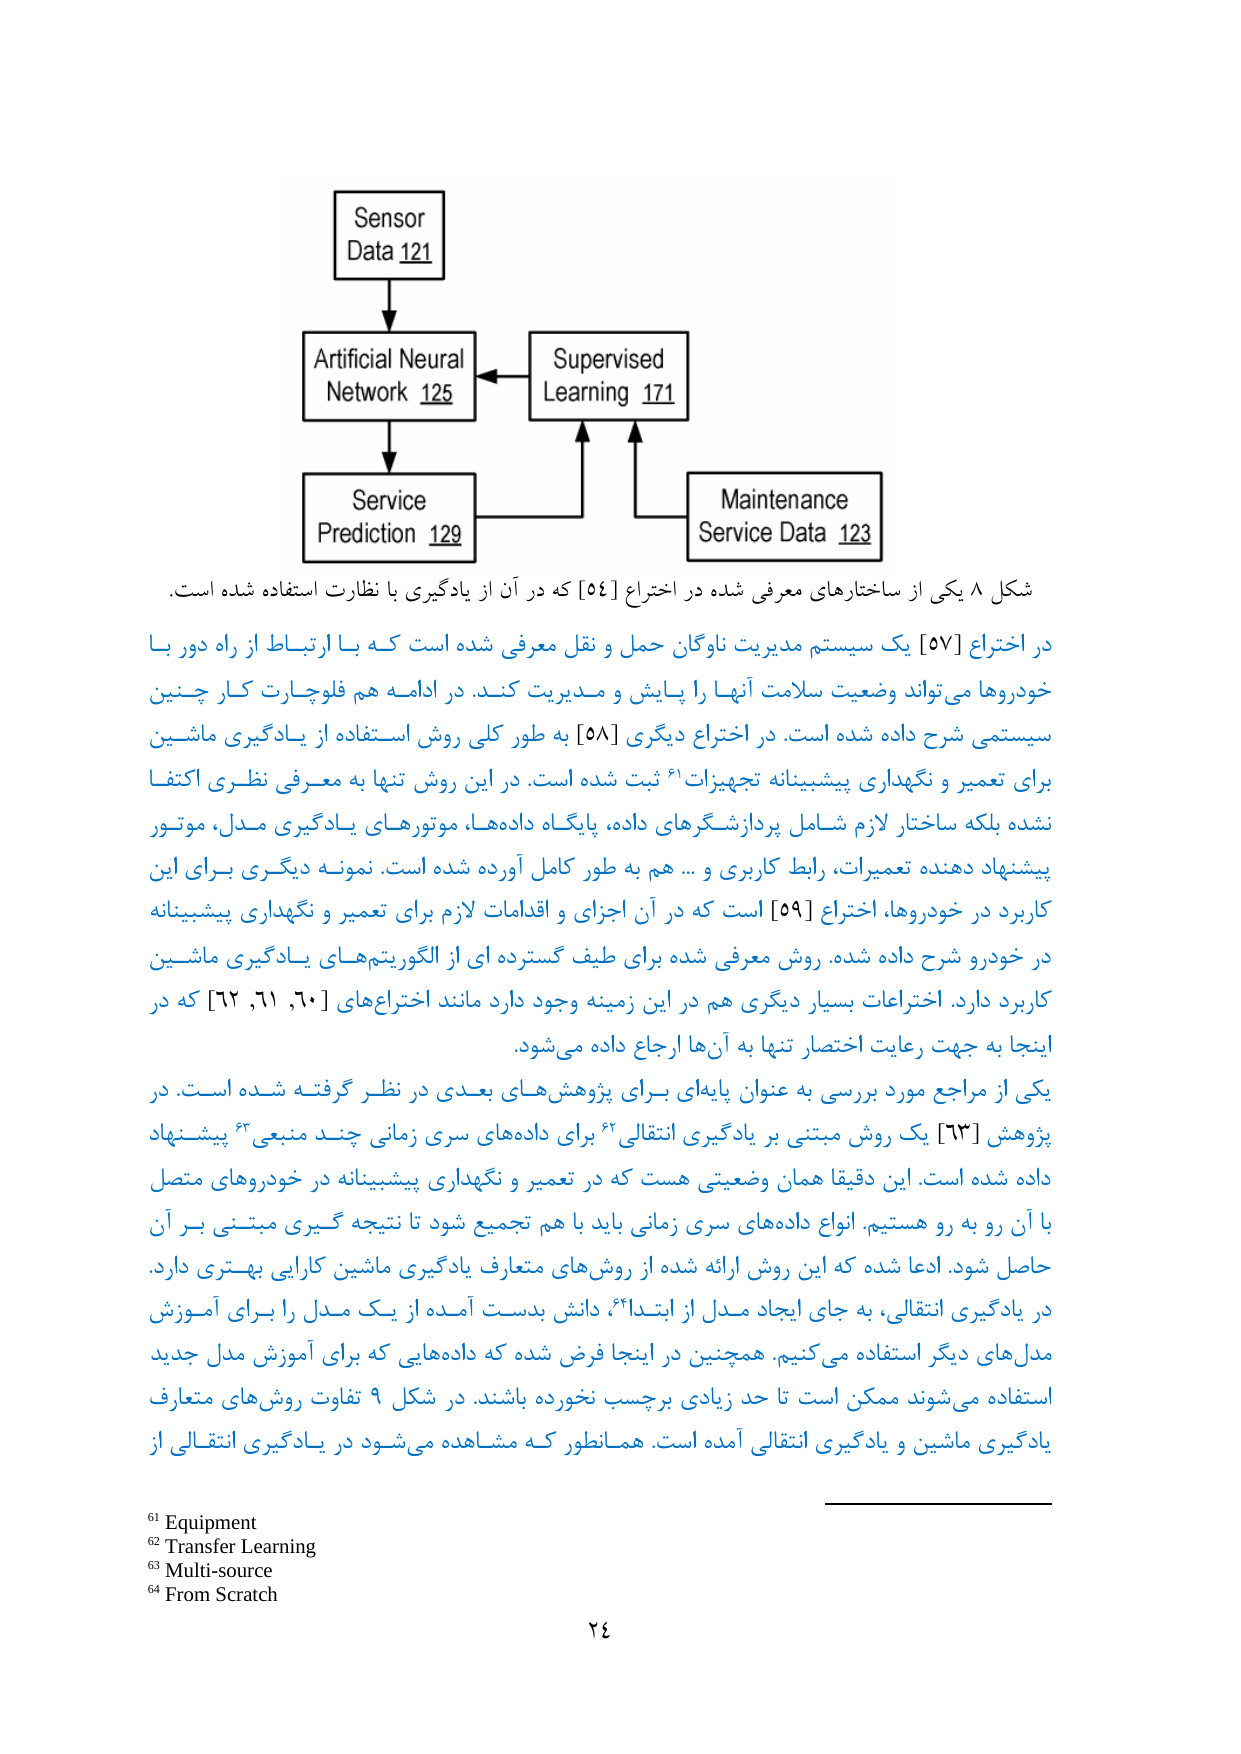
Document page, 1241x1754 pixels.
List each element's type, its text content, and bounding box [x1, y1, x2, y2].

text در اختراع یک سیستم مدیریت ناوگان حمل و نقل معرفی شده است که با ارتباط از راه دور با خودروها می‌تواند وضعیت سلامت آنها را پایش و مدیریت کند. در ادامه هم فلوچارت کار چنین سیستمی شرح داده شده است. در اختراع دیگری به طور کلی روش استفاده از یادگیری ماشین برای تعمیر و نگهداری پیشبینانه تجهیزات ثبت شده است. در این روش تنها به معرفی نظری اکتفا نشده بلکه ساختار لازم شامل پردازشگرهای داده، پایگاه داده‌ها، موتورهای یادگیری مدل، موتور پیشنهاد دهنده تعمیرات، رابط کاربری و ... هم به طور کامل آورده شده است. نمونه دیگری برای این کاربرد در خودروها، اختراع است که در آن اجزای و اقدامات لازم برای تعمیر و نگهداری پیشبینانه در خودرو شرح داده شده. روش معرفی شده برای طیف گسترده ای از الگوریتم‌های یادگیری ماشین کاربرد دارد. اختراعات بسیار دیگری هم در این زمینه وجود دارد مانند اختراع‌های که در اینجا به جهت رعایت اختصار تنها به آن‌ها ارجاع داده می‌شود. [148, 633, 1051, 1063]
text شکل 8 یکی از ساختارهای معرفی شده در اختراع که در آن از یادگیری با نظارت استفاده شده است. [148, 581, 1051, 608]
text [148, 1077, 1051, 1458]
picture [280, 177, 895, 581]
